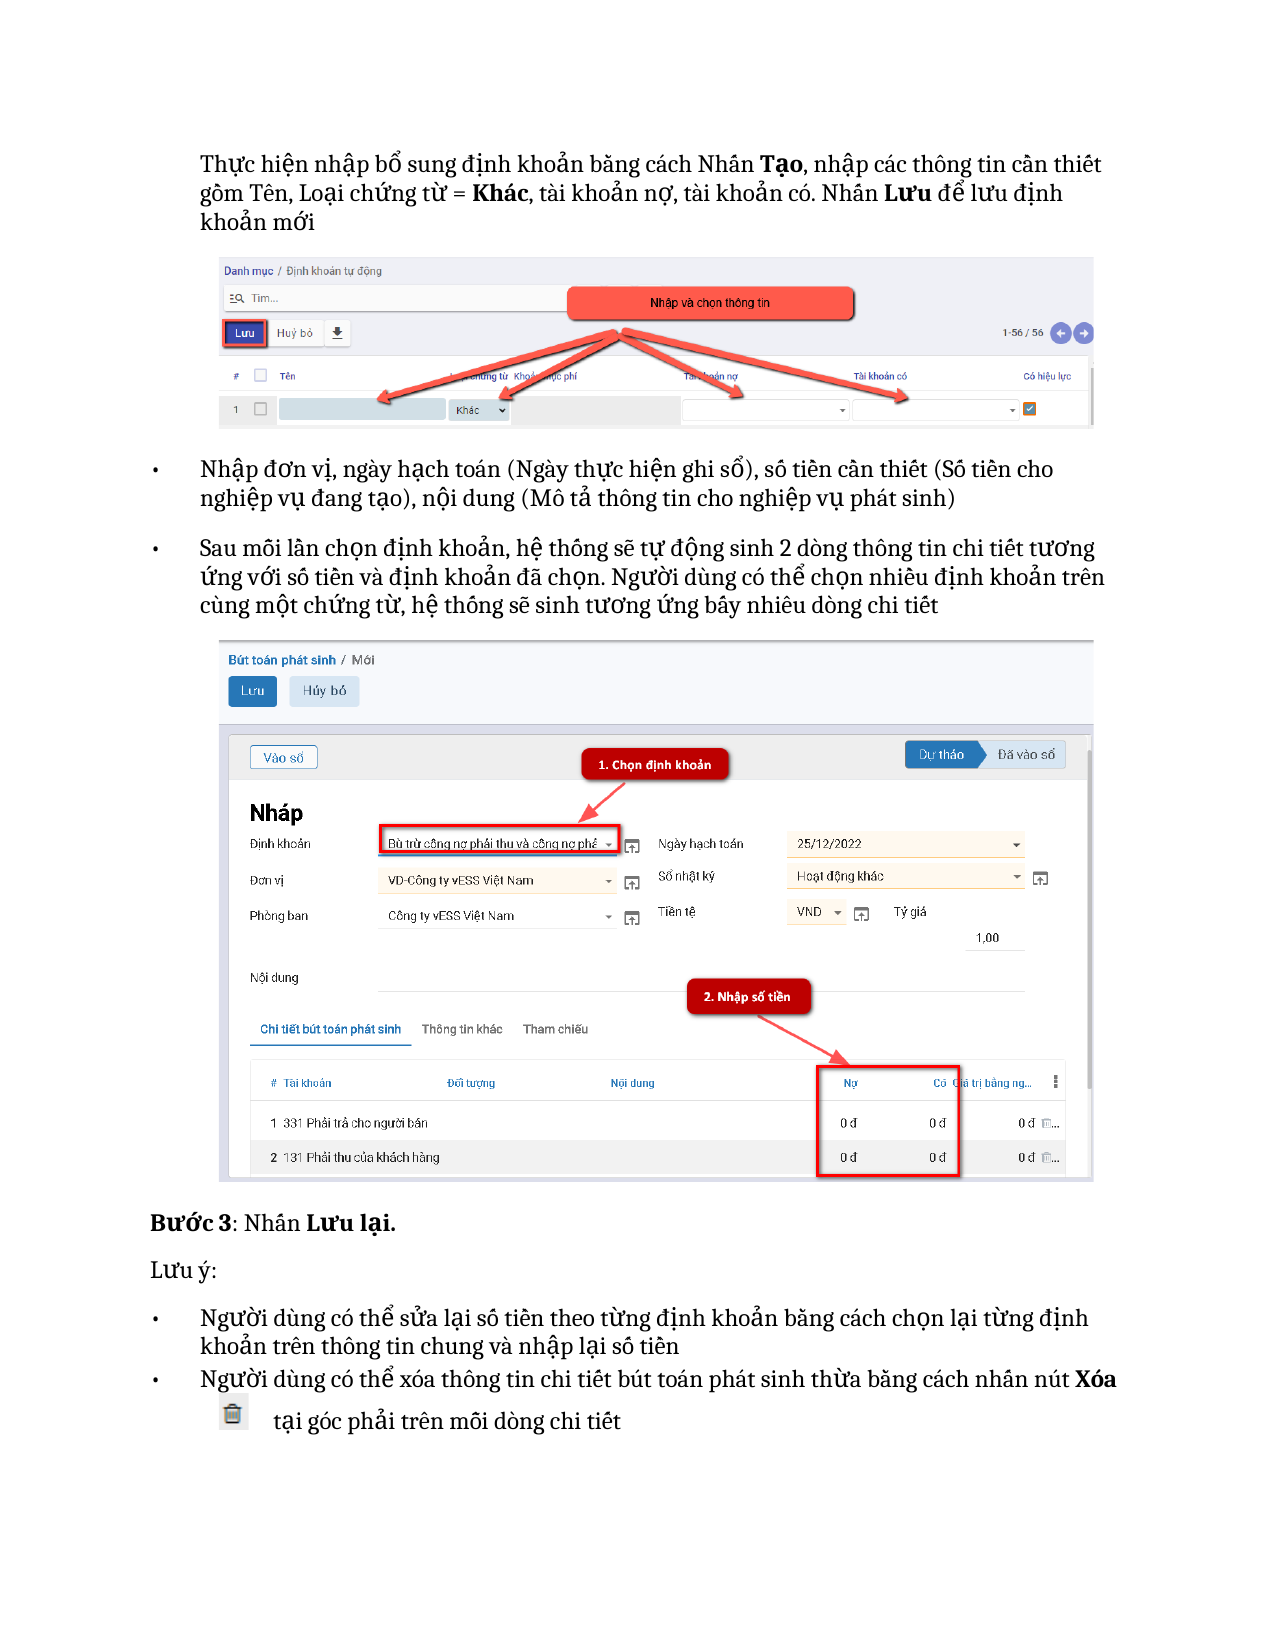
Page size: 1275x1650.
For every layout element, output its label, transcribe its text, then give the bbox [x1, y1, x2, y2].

list Người dùng có thể xóa thông tin chi tiết bút toán phát sinh thừa bằng cách nhấn nút Xóa tại góc phải trên mỗi dòng chi tiết [150, 1365, 1125, 1436]
picture [218, 640, 1094, 1182]
text Bước 3: Nhấn Lưu lại. [150, 1208, 1125, 1237]
list Người dùng có thể sửa lại số tiền theo từng định khoản bằng cách chọn lại từng định khoản trên thông tin chung và nhập lại số tiền [150, 1303, 1125, 1361]
list Nhập đơn vị, ngày hạch toán (Ngày thực hiện ghi sổ), số tiền cần thiết (Số tiền cho nghiệp vụ đang tạo), nội dung (Mô tả thông tin cho nghiệp vụ phát sinh) [150, 455, 1125, 513]
picture [218, 1393, 249, 1430]
text Lưu ý: [150, 1256, 1125, 1285]
list Sau mỗi lần chọn định khoản, hệ thống sẽ tự động sinh 2 dòng thông tin chi tiết tương ứng với số tiền và định khoản đã chọn. Người dùng có thể chọn nhiều định khoản trên cùng một chứng từ, hệ thống sẽ sinh tương ứng bấy nhiêu dòng chi tiết [150, 534, 1125, 620]
list Thực hiện nhập bổ sung định khoản bằng cách Nhấn Tạo, nhập các thông tin cần thiết gồm Tên, Loại chứng từ = Khác, tài khoản nợ, tài khoản có. Nhấn Lưu để lưu định khoản mới [150, 150, 1125, 236]
picture [218, 257, 1094, 429]
